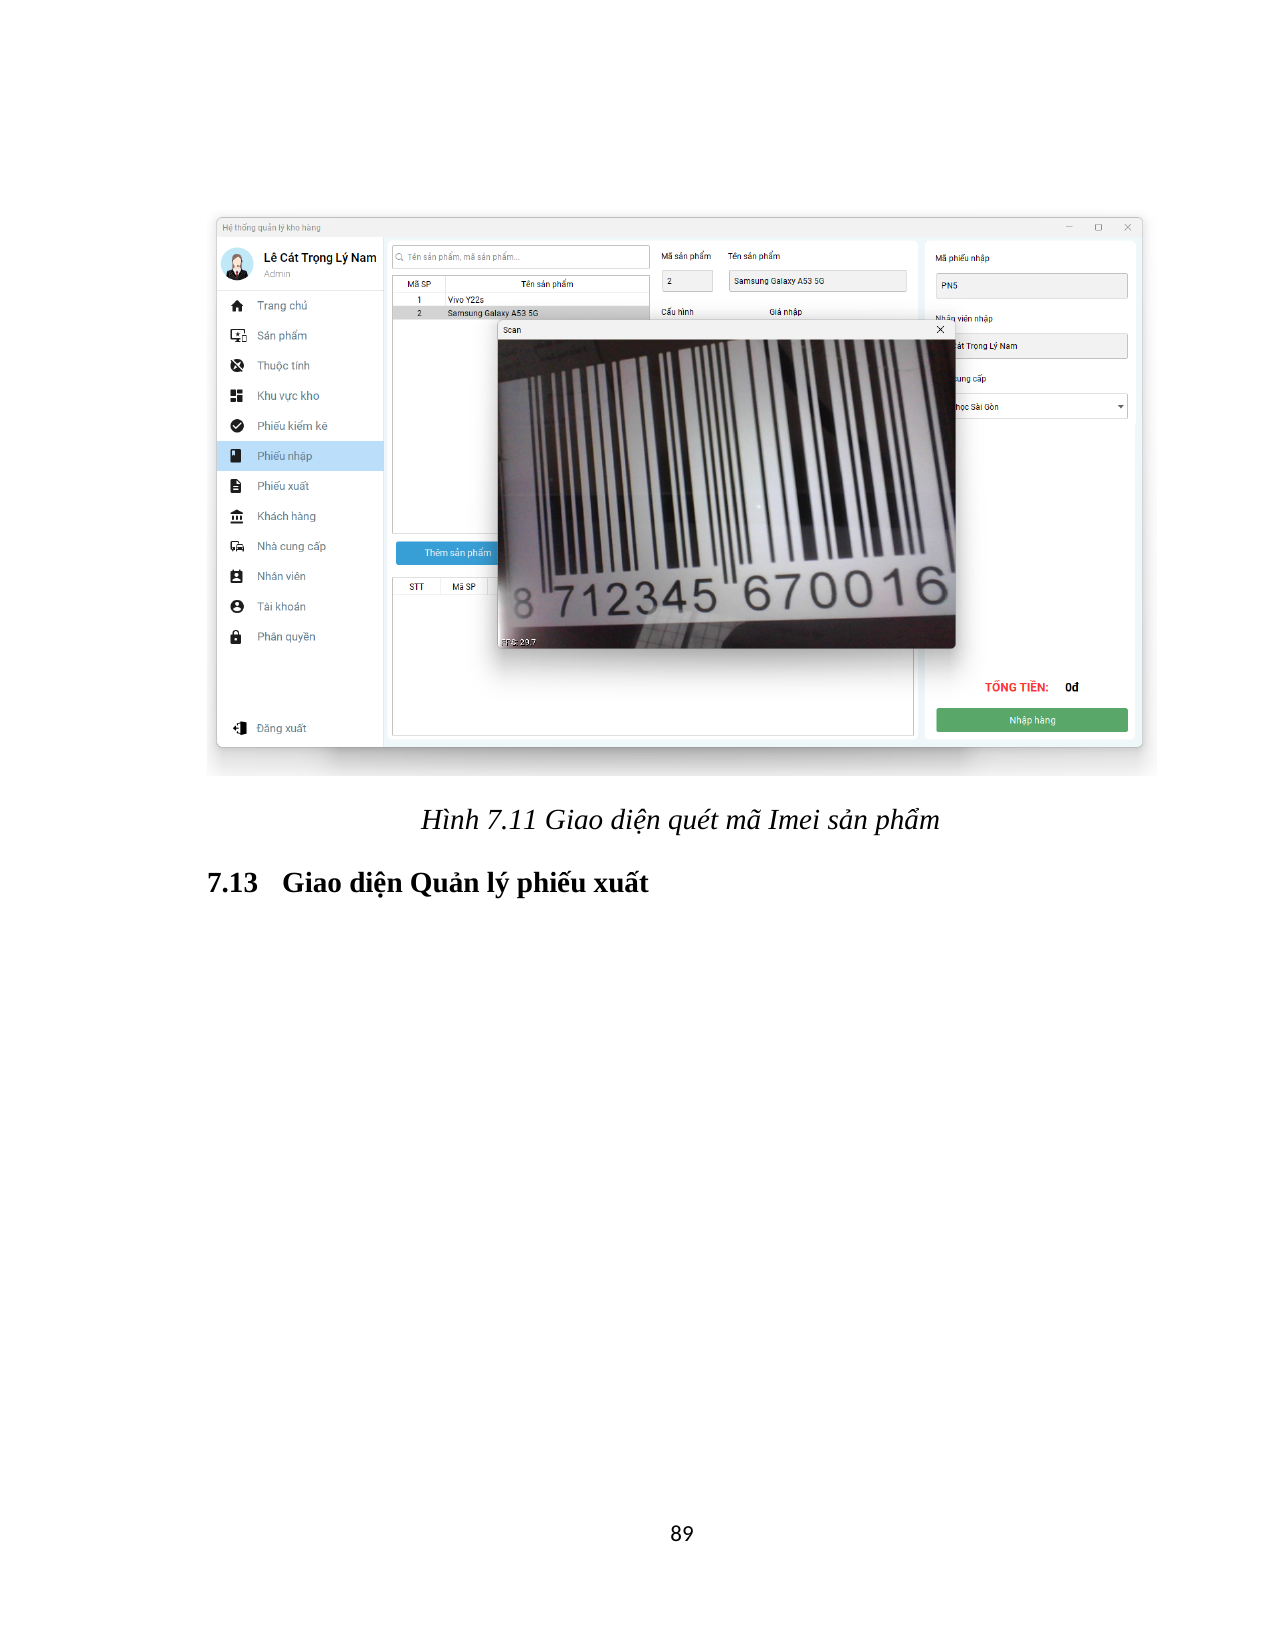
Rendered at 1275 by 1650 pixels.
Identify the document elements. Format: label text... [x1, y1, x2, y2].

picture [206, 206, 1157, 776]
text Hình 7.11 Giao diện quét mã Imei sản phẩm [207, 802, 1157, 836]
list Giao diện Quản lý phiếu xuất [207, 865, 1157, 898]
